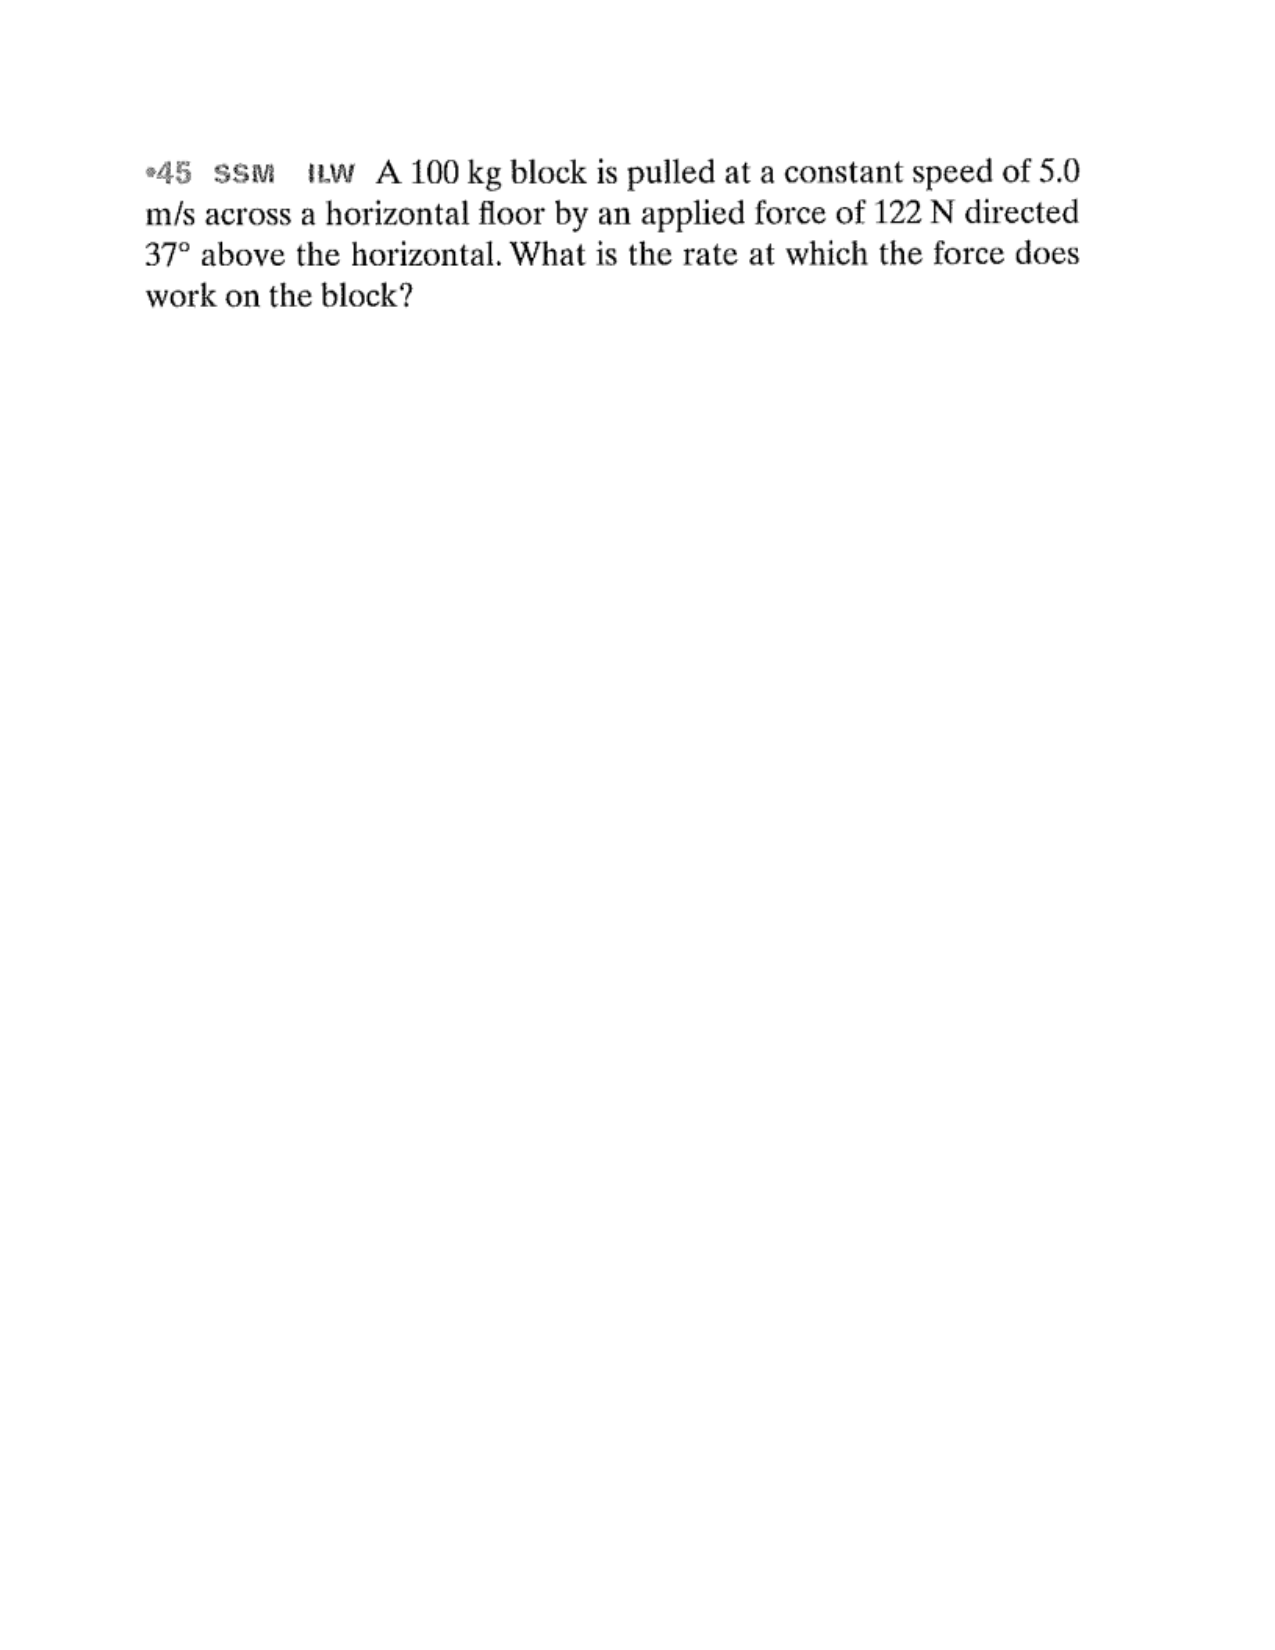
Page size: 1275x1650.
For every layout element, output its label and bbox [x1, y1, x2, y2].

picture [135, 150, 1089, 318]
